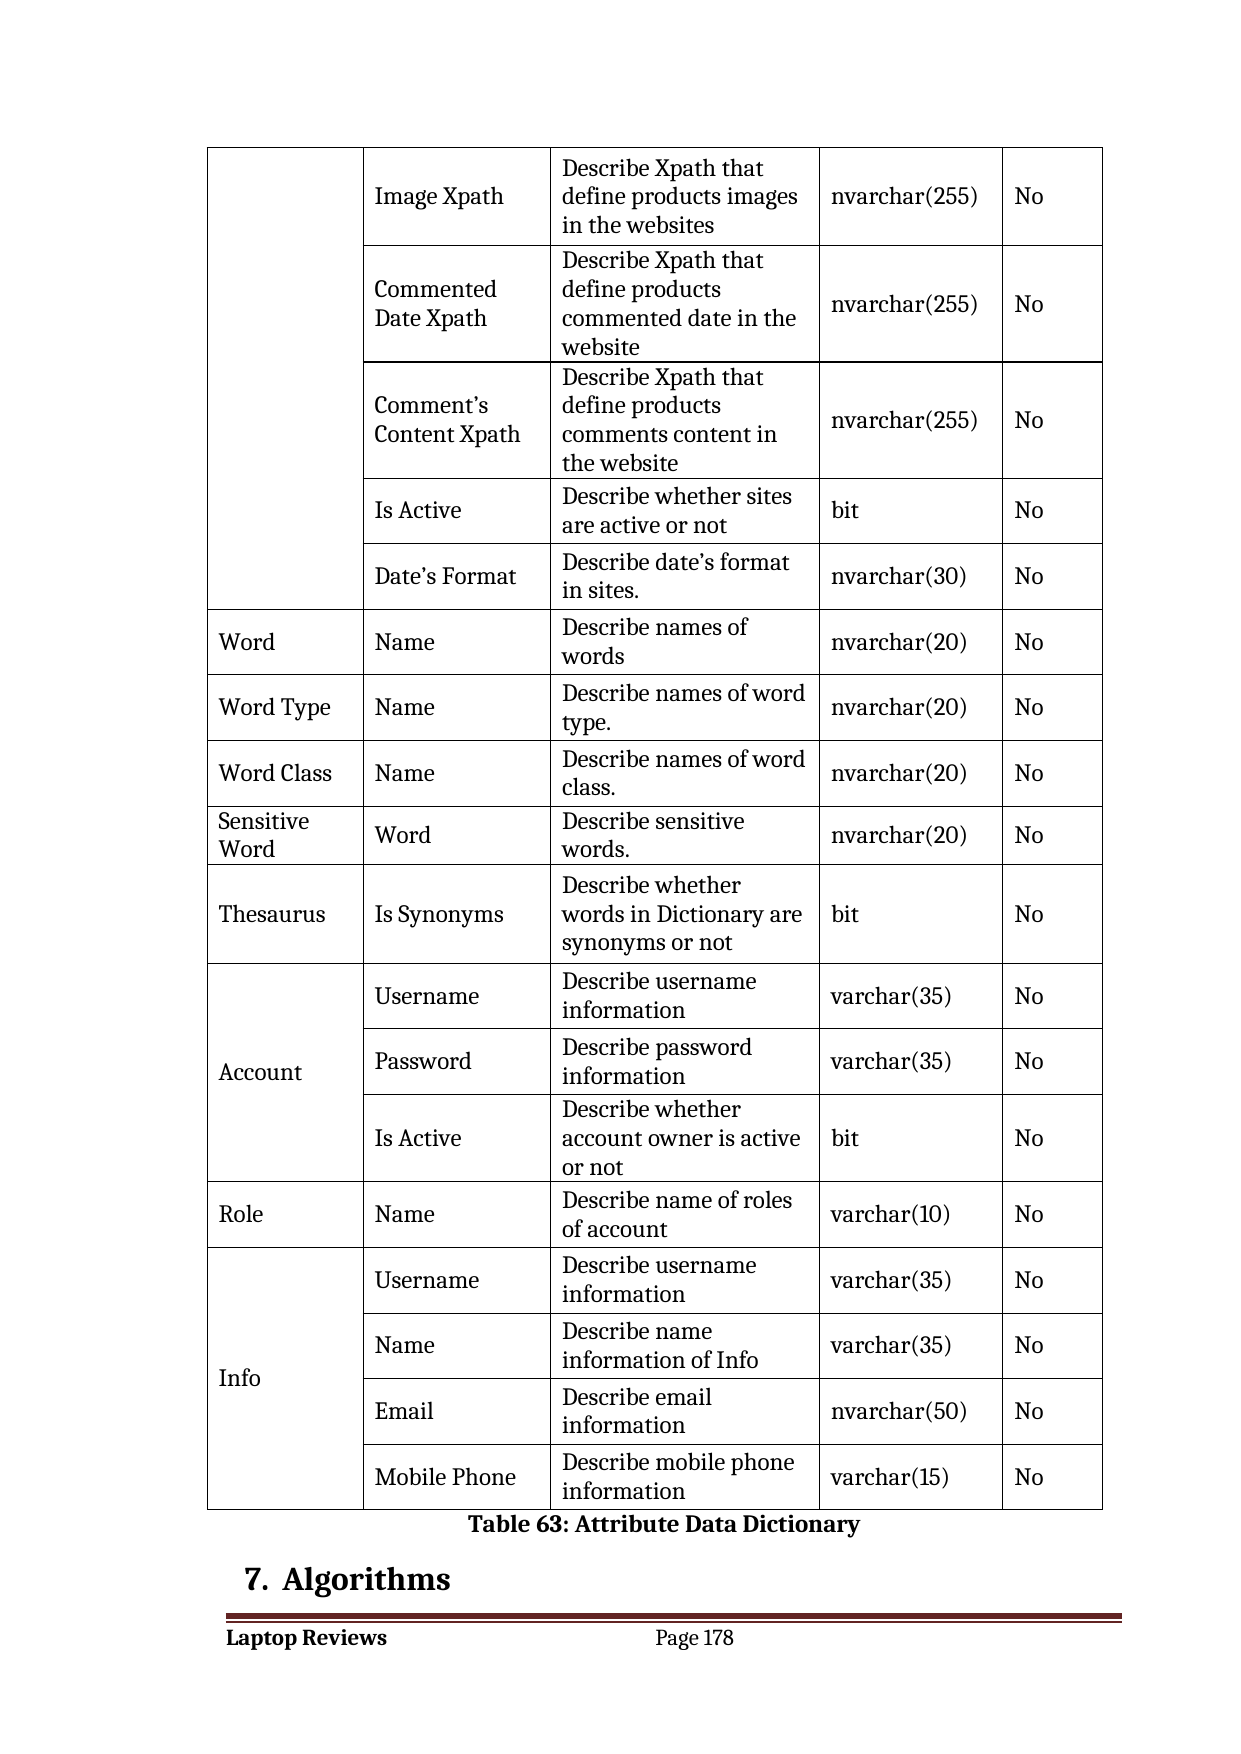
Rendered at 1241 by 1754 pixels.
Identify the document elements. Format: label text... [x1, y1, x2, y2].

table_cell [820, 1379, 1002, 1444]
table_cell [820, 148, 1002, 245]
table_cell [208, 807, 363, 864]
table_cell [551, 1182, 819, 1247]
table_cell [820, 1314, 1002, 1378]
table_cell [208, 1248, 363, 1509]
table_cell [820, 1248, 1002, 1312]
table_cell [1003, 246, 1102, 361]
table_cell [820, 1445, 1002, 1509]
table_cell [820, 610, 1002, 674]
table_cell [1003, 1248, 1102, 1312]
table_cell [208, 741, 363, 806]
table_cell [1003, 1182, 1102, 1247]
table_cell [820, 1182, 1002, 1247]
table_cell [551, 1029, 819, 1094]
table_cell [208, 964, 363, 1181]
subtitle Algorithms [244, 1560, 1122, 1598]
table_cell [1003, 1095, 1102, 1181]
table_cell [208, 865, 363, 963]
text Table 62: Attribute Data Dictionary [207, 1510, 1122, 1539]
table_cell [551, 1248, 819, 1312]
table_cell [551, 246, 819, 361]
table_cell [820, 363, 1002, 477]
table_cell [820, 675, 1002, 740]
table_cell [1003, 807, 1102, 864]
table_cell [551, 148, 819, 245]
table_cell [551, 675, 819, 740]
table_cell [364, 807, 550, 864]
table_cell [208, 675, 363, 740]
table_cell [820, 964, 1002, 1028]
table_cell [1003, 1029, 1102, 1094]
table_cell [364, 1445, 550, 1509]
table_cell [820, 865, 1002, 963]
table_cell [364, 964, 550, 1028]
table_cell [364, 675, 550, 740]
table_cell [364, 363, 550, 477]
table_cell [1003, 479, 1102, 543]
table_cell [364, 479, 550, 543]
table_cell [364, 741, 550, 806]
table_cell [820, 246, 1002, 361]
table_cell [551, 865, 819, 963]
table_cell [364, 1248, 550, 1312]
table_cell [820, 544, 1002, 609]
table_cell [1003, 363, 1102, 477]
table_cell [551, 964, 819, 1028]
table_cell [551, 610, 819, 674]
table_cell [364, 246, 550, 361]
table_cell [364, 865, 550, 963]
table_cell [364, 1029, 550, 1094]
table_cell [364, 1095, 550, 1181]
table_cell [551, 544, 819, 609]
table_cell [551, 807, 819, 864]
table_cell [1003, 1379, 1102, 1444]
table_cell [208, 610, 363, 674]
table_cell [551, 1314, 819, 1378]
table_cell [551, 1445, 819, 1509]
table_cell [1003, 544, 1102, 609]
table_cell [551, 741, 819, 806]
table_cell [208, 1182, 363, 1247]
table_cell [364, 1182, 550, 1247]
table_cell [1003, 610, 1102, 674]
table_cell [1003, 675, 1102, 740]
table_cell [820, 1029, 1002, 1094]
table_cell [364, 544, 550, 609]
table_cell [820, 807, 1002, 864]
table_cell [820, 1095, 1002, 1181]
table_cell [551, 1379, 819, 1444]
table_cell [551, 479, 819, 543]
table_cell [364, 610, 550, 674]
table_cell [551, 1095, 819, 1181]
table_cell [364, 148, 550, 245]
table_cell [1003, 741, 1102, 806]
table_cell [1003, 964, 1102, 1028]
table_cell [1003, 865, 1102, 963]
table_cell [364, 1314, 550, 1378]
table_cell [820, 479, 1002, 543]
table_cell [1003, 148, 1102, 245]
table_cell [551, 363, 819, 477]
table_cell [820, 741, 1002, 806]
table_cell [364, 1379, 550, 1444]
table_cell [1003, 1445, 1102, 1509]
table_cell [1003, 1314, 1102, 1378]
